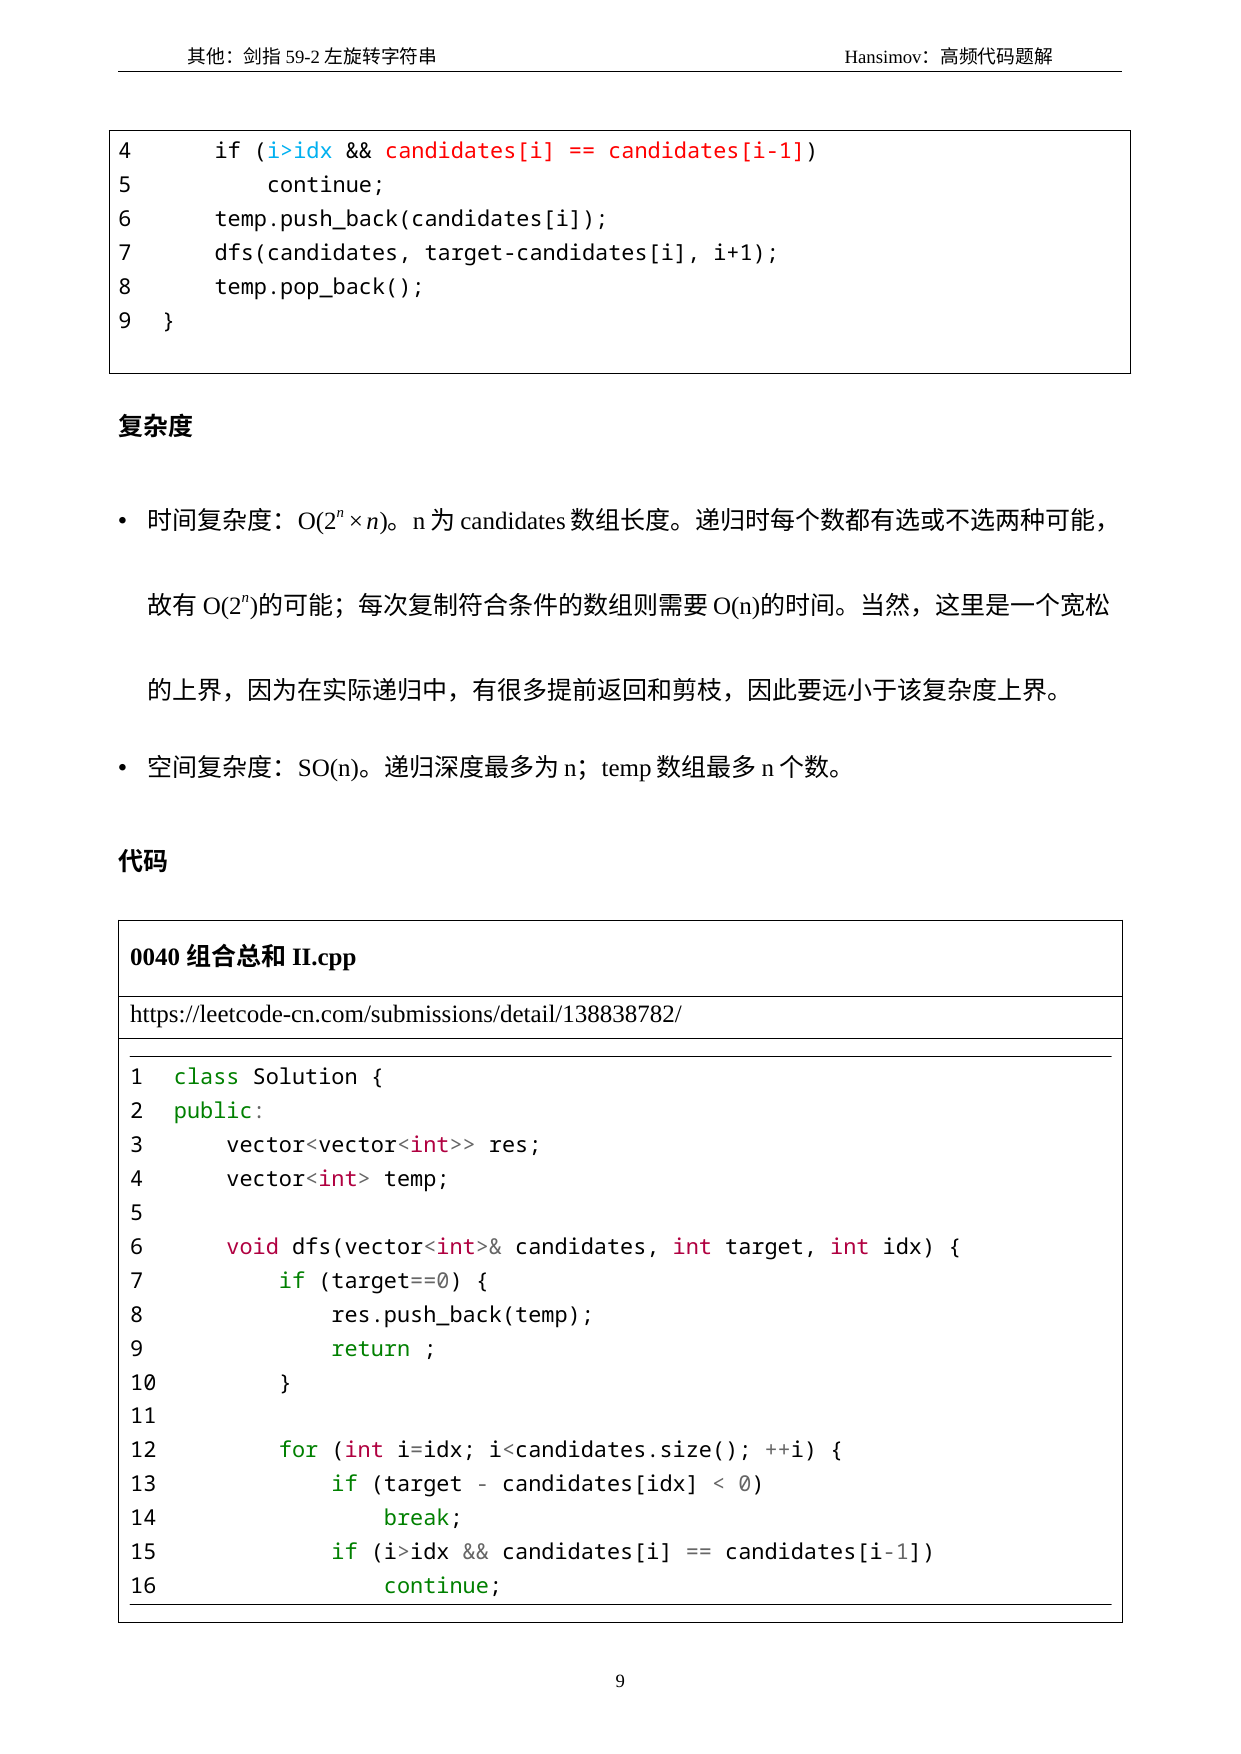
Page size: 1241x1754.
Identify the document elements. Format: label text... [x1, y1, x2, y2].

text } [118, 303, 1122, 337]
text dfs(candidates, target-candidates[i], i+1); [118, 235, 1122, 269]
subtitle 复杂度 [118, 391, 1097, 459]
text temp.pop_back(); [118, 269, 1122, 303]
text temp.push_back(candidates[i]); [118, 201, 1122, 235]
subtitle 代码 [118, 826, 1097, 893]
table_header 0040 组合总和 II.cpp [119, 921, 1122, 996]
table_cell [119, 1039, 1122, 1622]
text continue; [118, 167, 1122, 201]
table_cell https://leetcode-cn.com/submissions/detail/138838782/ [119, 997, 1122, 1038]
text 空间复杂度：SO(n)。递归深度最多为n；temp数组最多n个数。 [118, 732, 1122, 799]
text 时间复杂度：O()。n为candidates数组长度。递归时每个数都有选或不选两种可能，故有O()的可能；每次复制符合条件的数组则需要O(n)的时间。当然，这里是一个宽松的上界，因为在实际递归中，有很多提前返回和剪枝，因此要远小于该复杂度上界。 [118, 485, 1122, 722]
text if (i>idx && candidates[i] == candidates[i-1]) [110, 131, 1130, 167]
